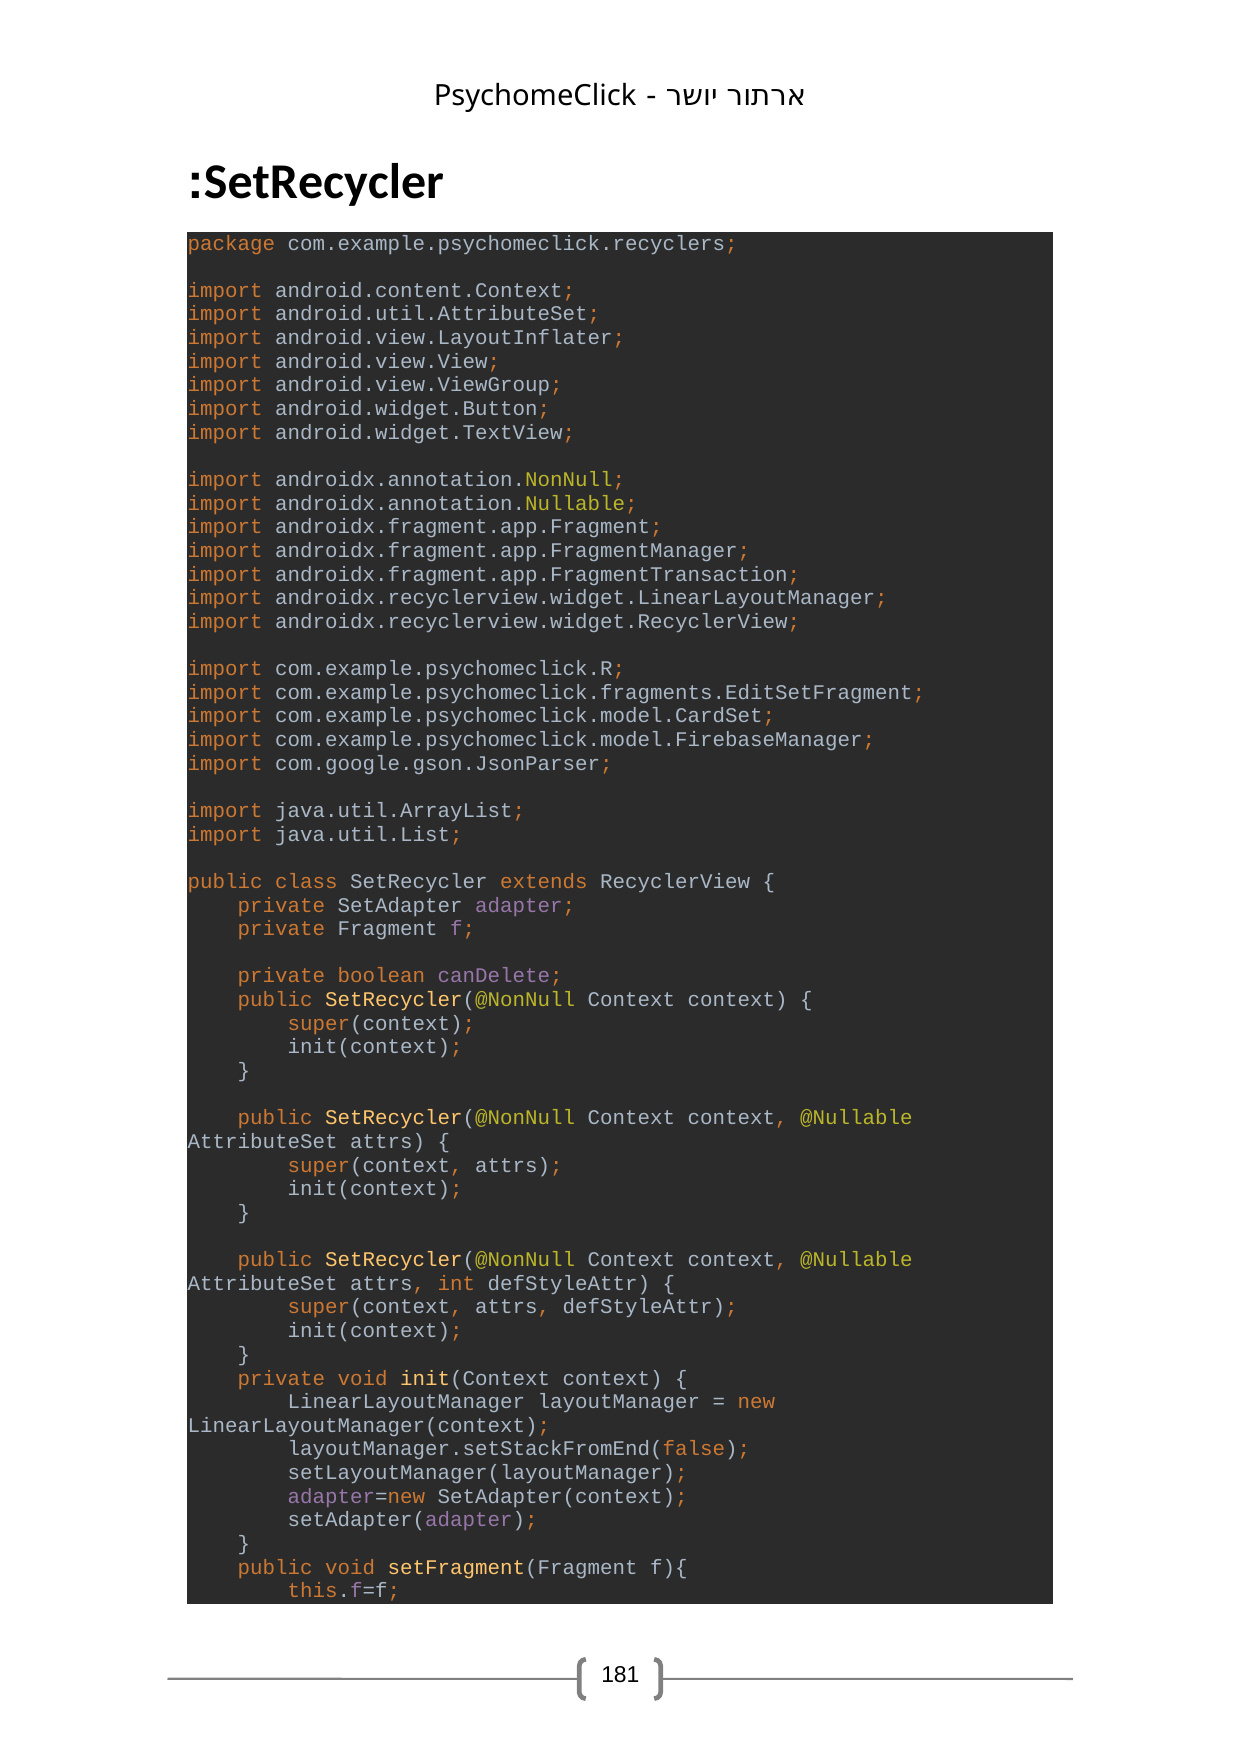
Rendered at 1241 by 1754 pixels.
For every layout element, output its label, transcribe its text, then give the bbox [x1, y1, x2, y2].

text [187, 232, 1053, 1604]
text SetRecycler: [187, 150, 1053, 211]
